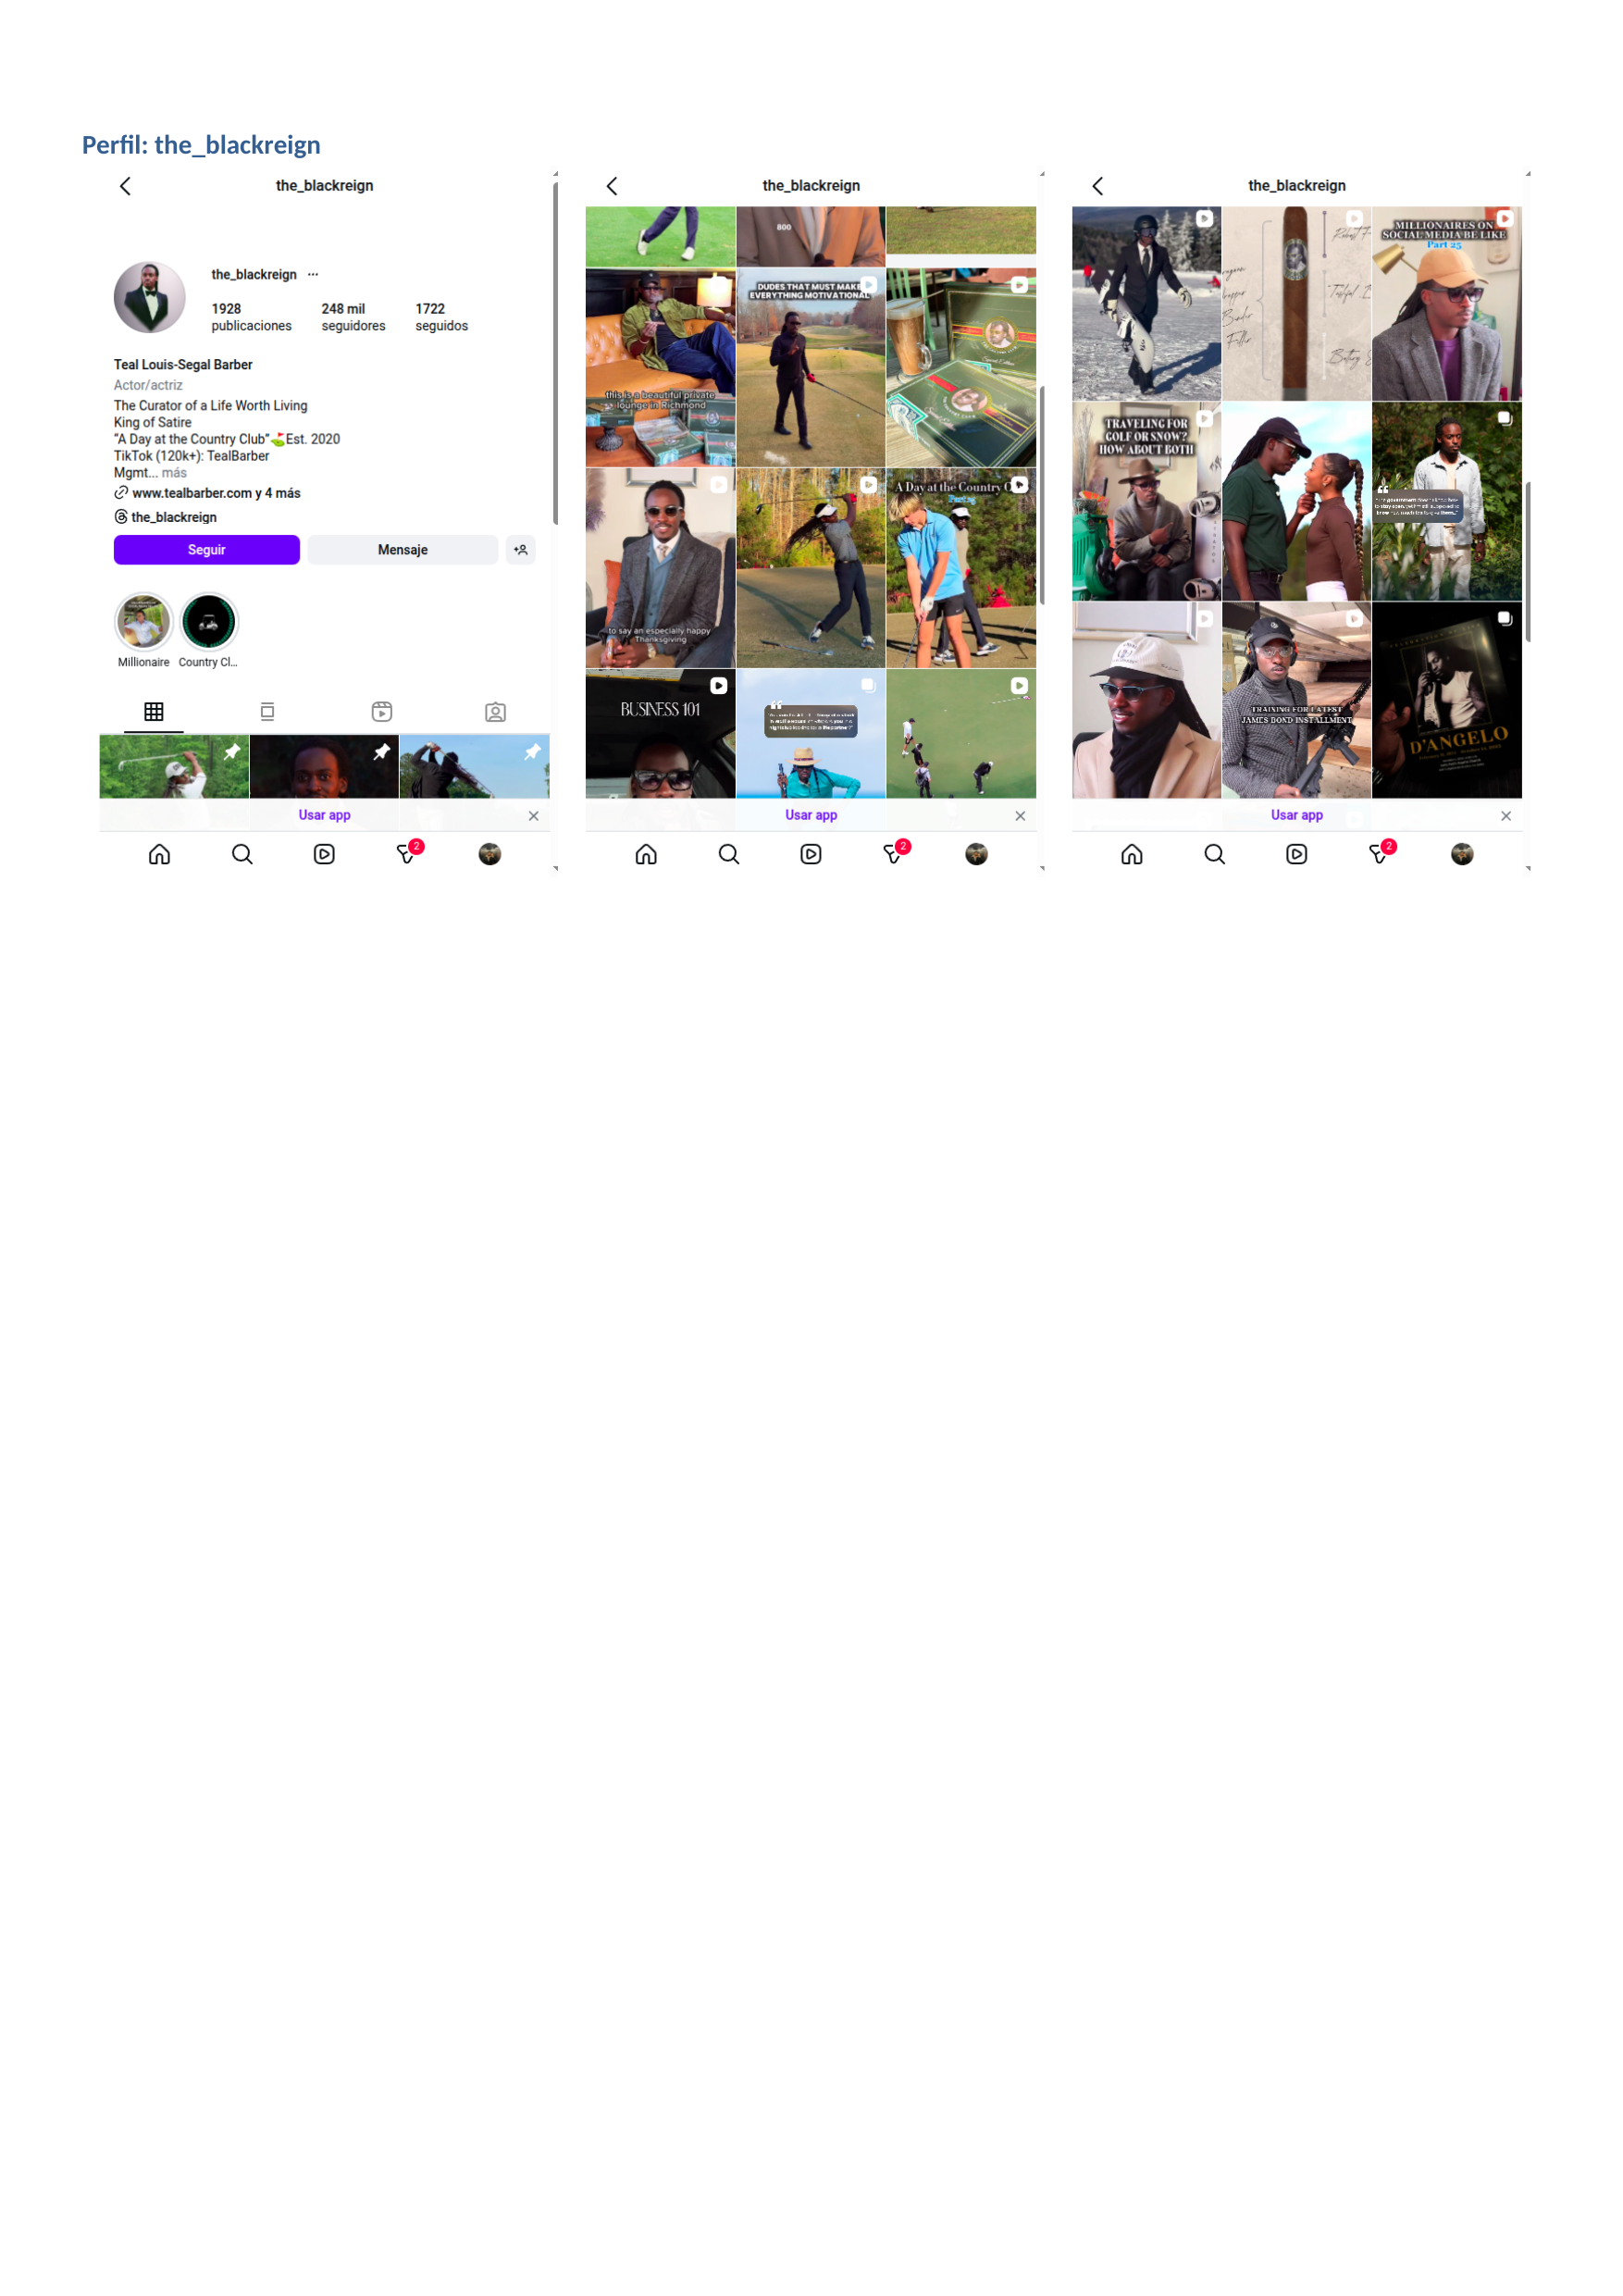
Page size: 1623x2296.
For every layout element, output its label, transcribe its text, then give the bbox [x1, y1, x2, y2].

table_header [558, 167, 1044, 900]
subtitle Perfil: the_blackreign [81, 128, 1541, 161]
table_header [1045, 167, 1530, 900]
picture [1072, 166, 1531, 877]
picture [586, 166, 1045, 877]
table_header [71, 167, 558, 900]
picture [99, 166, 558, 877]
